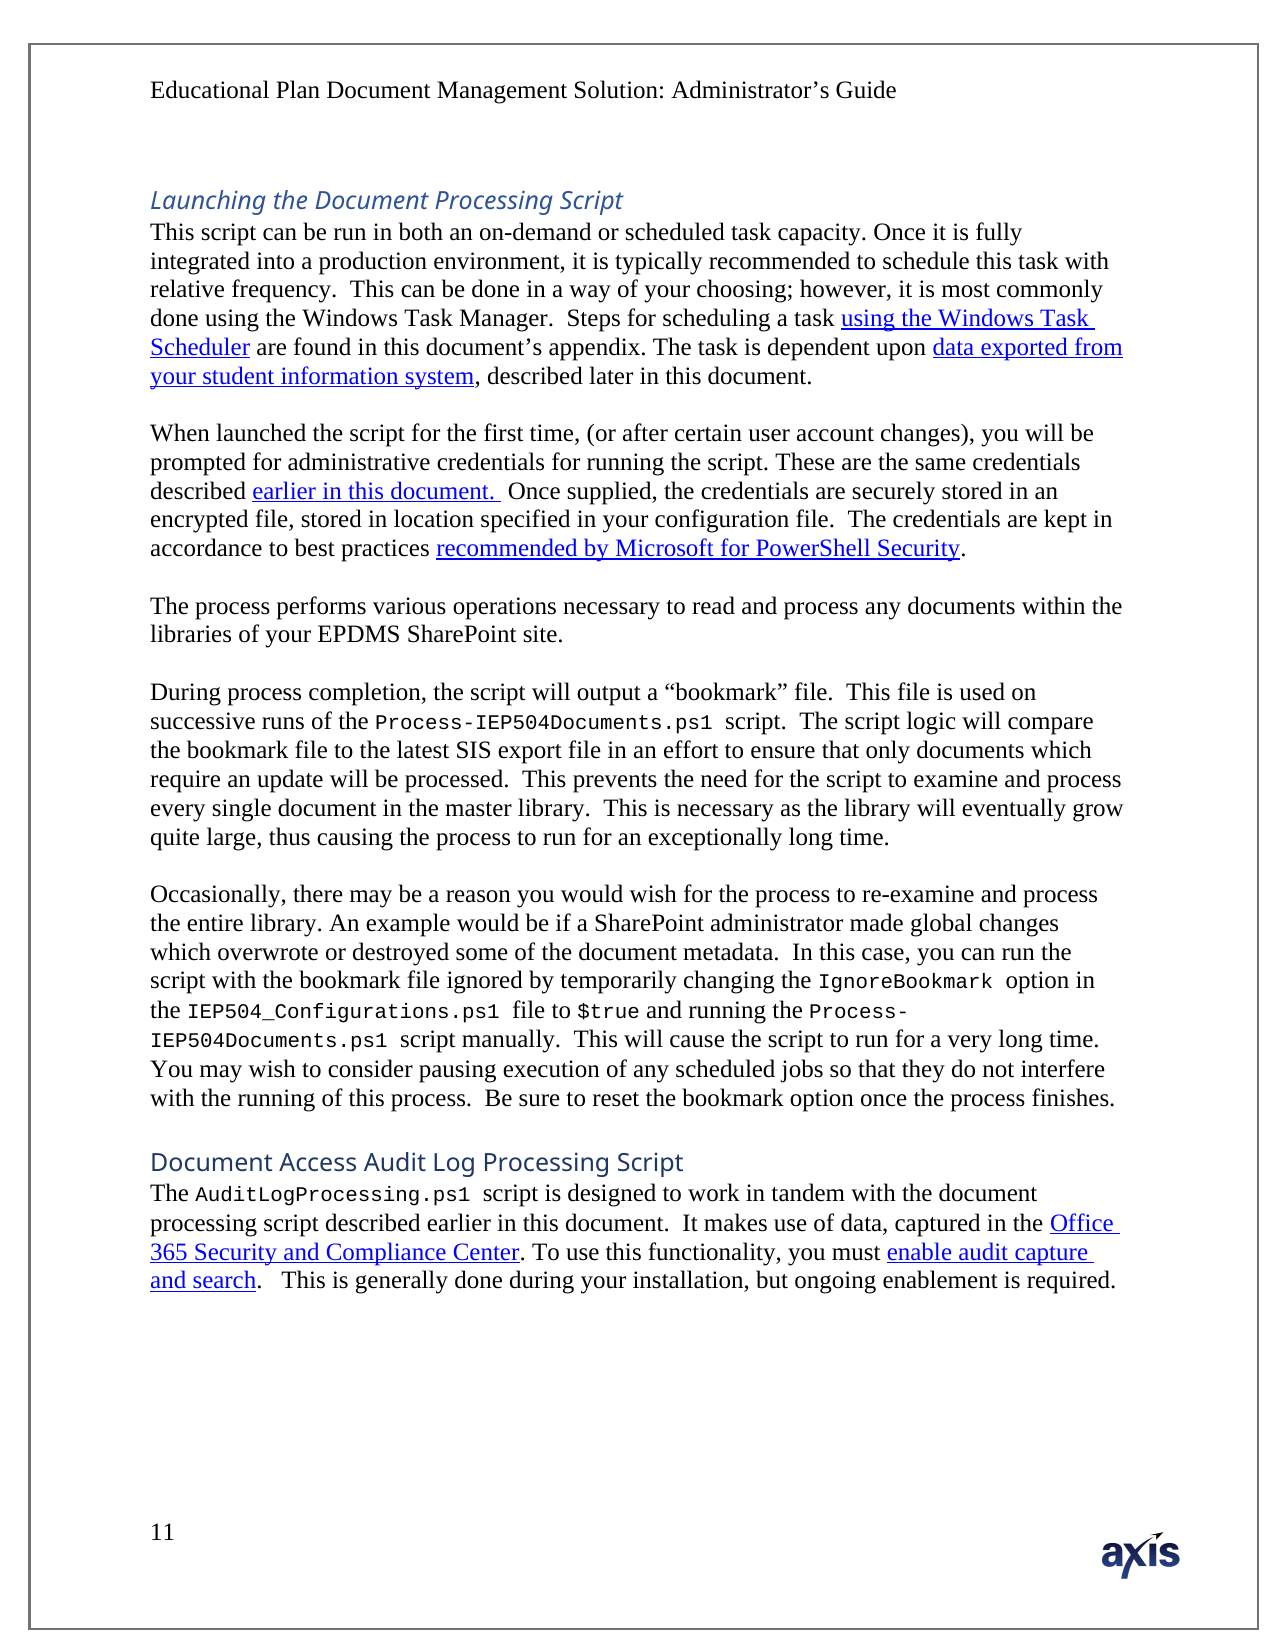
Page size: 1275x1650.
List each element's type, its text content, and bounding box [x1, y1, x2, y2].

text The process performs various operations necessary to read and process any documents within the libraries of your EPDMS SharePoint site. [150, 591, 1125, 648]
picture [1096, 1525, 1202, 1587]
text The AuditLogProcessing.ps1 script is designed to work in tandem with the document processing script described earlier in this document. It makes use of data, captured in the Office 365 Security and Compliance Center. To use this functionality, you must enable audit capture and search. This is generally done during your installation, but ongoing enablement is required. [150, 1178, 1125, 1294]
text Occasionally, there may be a reason you would wish for the process to re-examine and process the entire library. An example would be if a SharePoint administrator made global changes which overwrote or destroyed some of the document metadata. In this case, you can run the script with the bookmark file ignored by temporarily changing the IgnoreBookmark option in the IEP504_Configurations.ps1 file to $true and running the Process-IEP504Documents.ps1 script manually. This will cause the script to run for a very long time. You may wish to consider pausing execution of any scheduled jobs so that they do not interfere with the running of this process. Be sure to reset the bookmark option once the process finishes. [150, 879, 1125, 1112]
text During process completion, the script will output a “bookmark” file. This file is used on successive runs of the Process-IEP504Documents.ps1 script. The script logic will compare the bookmark file to the latest SIS export file in an effort to ensure that only documents which require an update will be processed. This prevents the need for the script to examine and process every single document in the master library. This is necessary as the library will eventually grow quite large, thus causing the process to run for an exceptionally long time. [150, 677, 1125, 850]
subtitle Launching the Document Processing Script [150, 183, 1125, 217]
subtitle Document Access Audit Log Processing Script [150, 1144, 1125, 1178]
text This script can be run in both an on-demand or scheduled task capacity. Once it is fully integrated into a production environment, it is typically recommended to schedule this task with relative frequency. This can be done in a way of your choosing; however, it is most commonly done using the Windows Task Manager. Steps for scheduling a task using the Windows Task Scheduler are found in this document’s appendix. The task is dependent upon data exported from your student information system, described later in this document. [150, 217, 1125, 389]
text When launched the script for the first time, (or after certain user account changes), you will be prompted for administrative credentials for running the script. These are the same credentials described earlier in this document. Once supplied, the credentials are securely stored in an encrypted file, stored in location specified in your configuration file. The credentials are kept in accordance to best practices recommended by Microsoft for PowerShell Security. [150, 418, 1125, 562]
